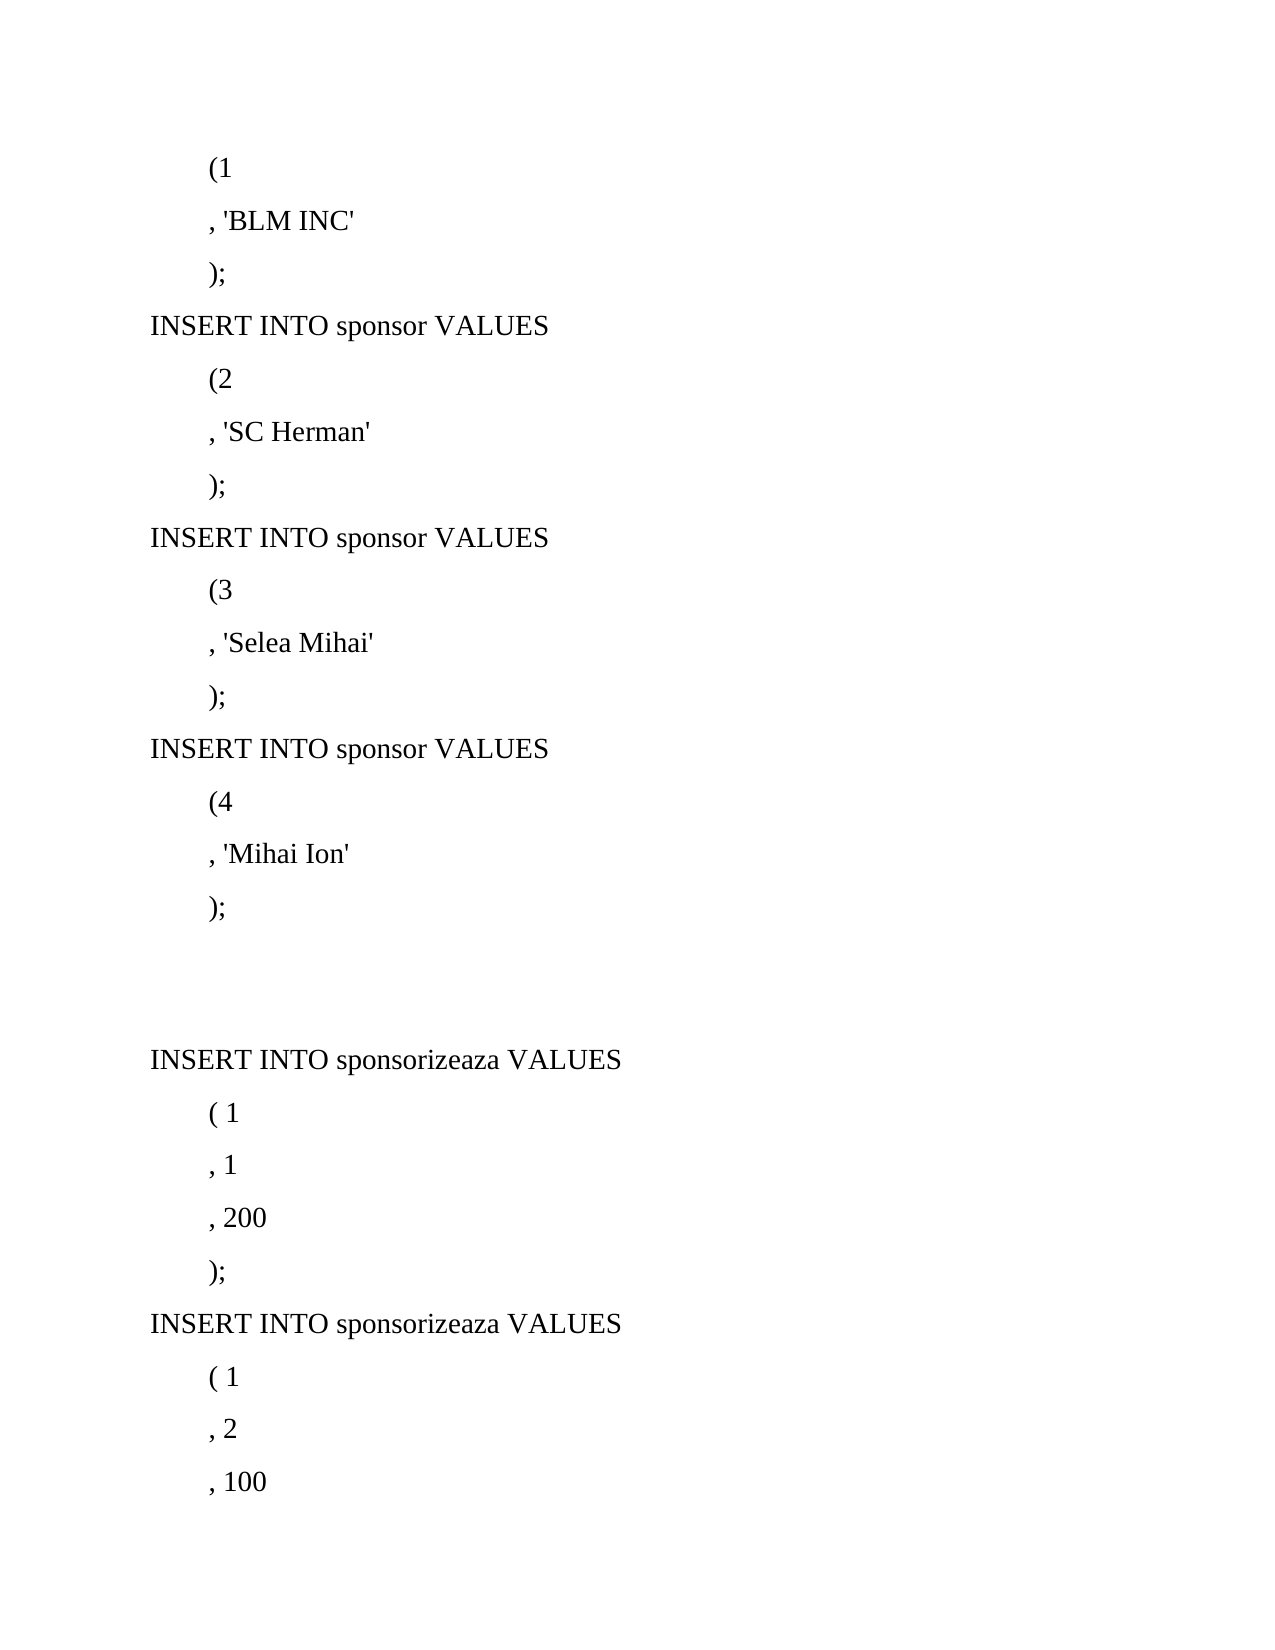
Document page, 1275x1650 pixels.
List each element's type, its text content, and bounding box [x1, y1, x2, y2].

text (1 [150, 150, 1125, 183]
text ); [150, 1253, 1125, 1287]
text ( 1 [150, 1095, 1125, 1128]
text , 200 [150, 1200, 1125, 1234]
text ); [150, 889, 1125, 923]
text ); [150, 467, 1125, 500]
text (3 [150, 572, 1125, 606]
text INSERT INTO sponsor VALUES [150, 520, 1125, 553]
text INSERT INTO sponsorizeaza VALUES [150, 1306, 1125, 1339]
text ); [150, 256, 1125, 289]
text , 'Mihai Ion' [150, 837, 1125, 870]
text , 'BLM INC' [150, 203, 1125, 236]
text , 'Selea Mihai' [150, 625, 1125, 659]
text , 1 [150, 1147, 1125, 1181]
text , 'SC Herman' [150, 414, 1125, 448]
text INSERT INTO sponsor VALUES [150, 308, 1125, 342]
text ); [150, 678, 1125, 712]
text INSERT INTO sponsorizeaza VALUES [150, 1042, 1125, 1075]
text , 100 [150, 1464, 1125, 1498]
text (2 [150, 361, 1125, 395]
text (4 [150, 784, 1125, 817]
text INSERT INTO sponsor VALUES [150, 731, 1125, 764]
text ( 1 [150, 1359, 1125, 1392]
text , 2 [150, 1412, 1125, 1445]
